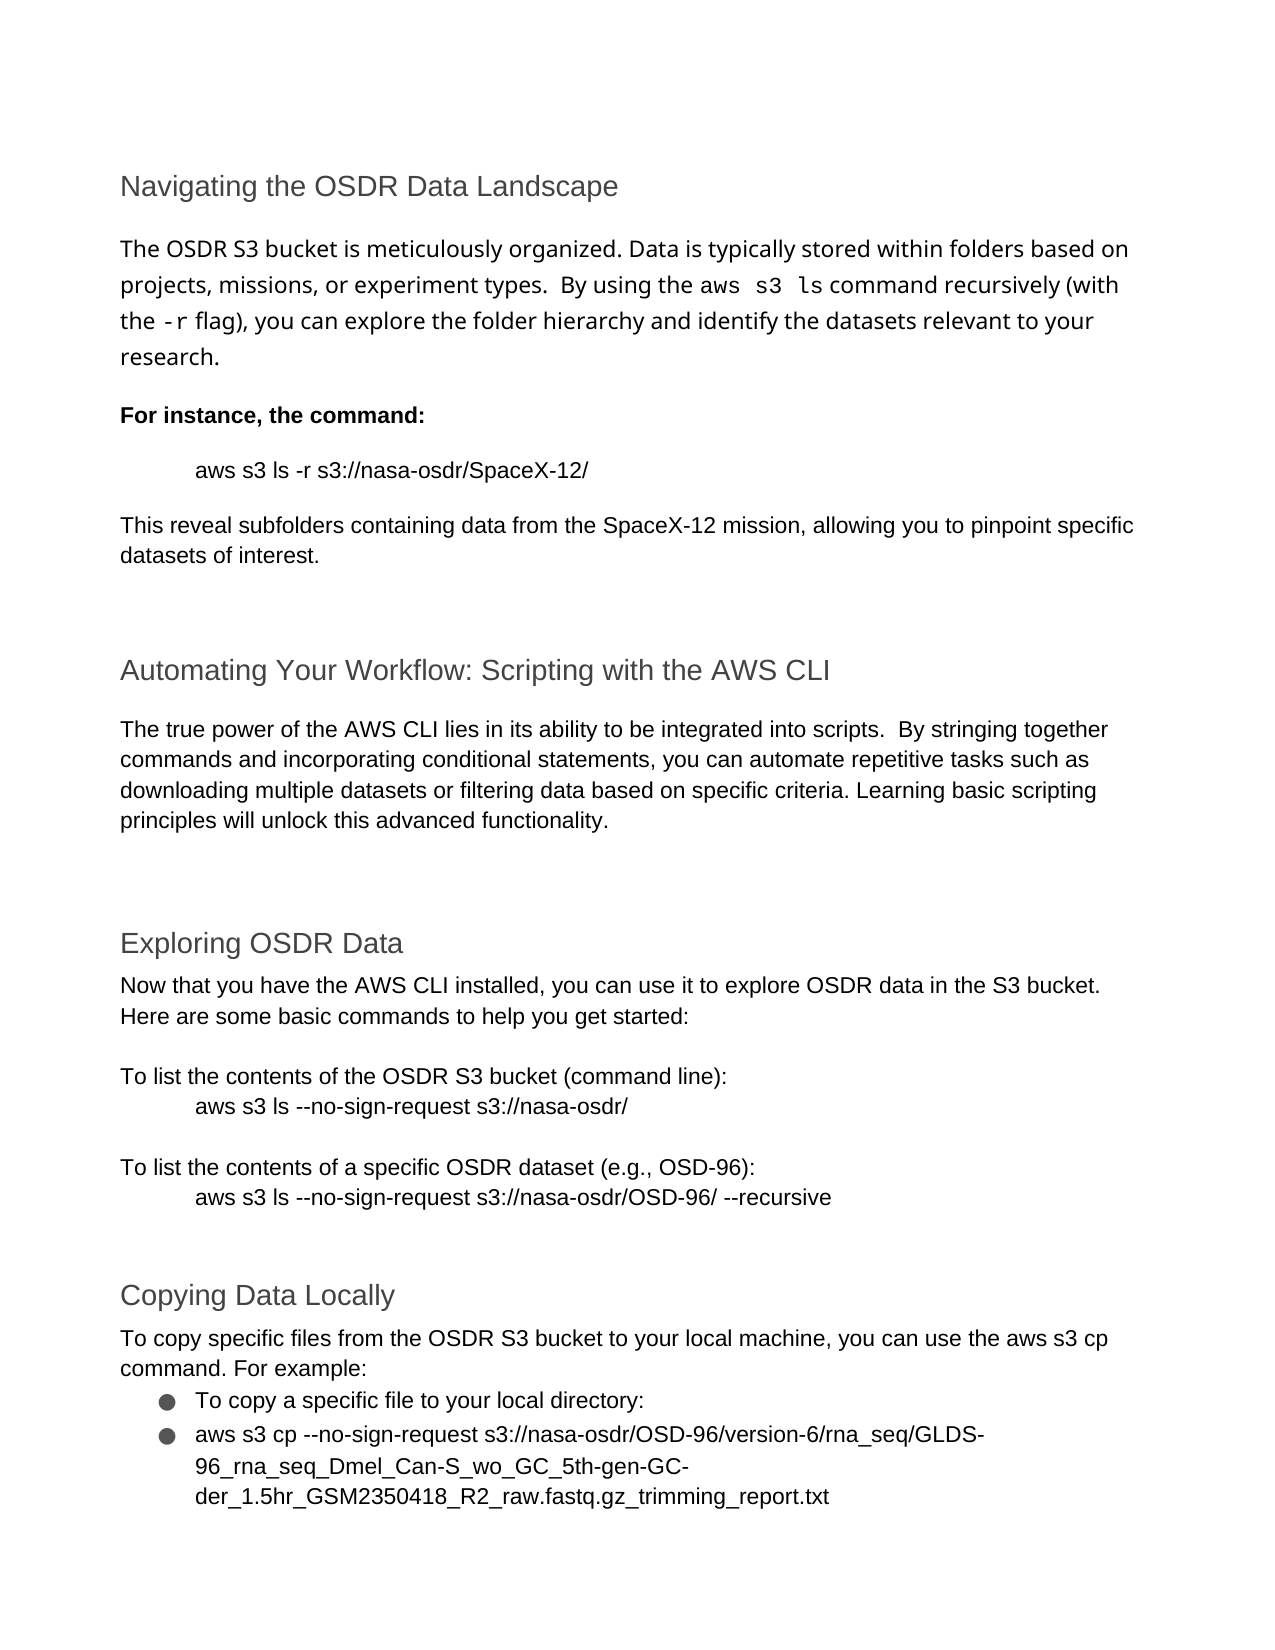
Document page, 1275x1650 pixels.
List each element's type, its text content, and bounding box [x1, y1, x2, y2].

text To list the contents of the OSDR S3 bucket (command line): [120, 1063, 1155, 1089]
text aws s3 ls --no-sign-request s3://nasa-osdr/OSD-96/ --recursive [195, 1184, 1155, 1210]
text The OSDR S3 bucket is meticulously organized. Data is typically stored within folders based on projects, missions, or experiment types. By using the aws s3 ls command recursively (with the -r flag), you can explore the folder hierarchy and identify the datasets relevant to your research. [120, 233, 1155, 372]
text For instance, the command: [120, 402, 1155, 428]
text This reveal subfolders containing data from the SpaceX-12 mission, allowing you to pinpoint specific datasets of interest. [120, 512, 1155, 569]
text To copy specific files from the OSDR S3 bucket to your local machine, you can use the aws s3 cp command. For example: [120, 1324, 1155, 1381]
text Here are some basic commands to help you get started: [120, 1003, 1155, 1029]
list aws s3 cp --no-sign-request s3://nasa-osdr/OSD-96/version-6/rna_seq/GLDS-96_rna_seq_Dmel_Can-S_wo_GC_5th-gen-GC-der_1.5hr_GSM2350418_R2_raw.fastq.gz_trimming_report.txt [157, 1419, 1155, 1509]
list To copy a specific file to your local directory: [195, 1385, 1155, 1415]
subtitle Copying Data Locally [120, 1278, 1155, 1311]
text The true power of the AWS CLI lies in its ability to be integrated into scripts. By stringing together commands and incorporating conditional statements, you can automate repetitive tasks such as downloading multiple datasets or filtering data based on specific criteria. Learning basic scripting principles will unlock this advanced functionality. [120, 716, 1155, 833]
text Now that you have the AWS CLI installed, you can use it to explore OSDR data in the S3 bucket. [120, 972, 1155, 999]
text aws s3 ls -r s3://nasa-osdr/SpaceX-12/ [120, 457, 1155, 483]
subtitle Navigating the OSDR Data Landscape [120, 169, 1155, 203]
subtitle Exploring OSDR Data [120, 926, 1155, 959]
text aws s3 ls --no-sign-request s3://nasa-osdr/ [195, 1093, 1155, 1120]
text To list the contents of a specific OSDR dataset (e.g., OSD-96): [120, 1154, 1155, 1180]
subtitle Automating Your Workflow: Scripting with the AWS CLI [120, 653, 1155, 686]
